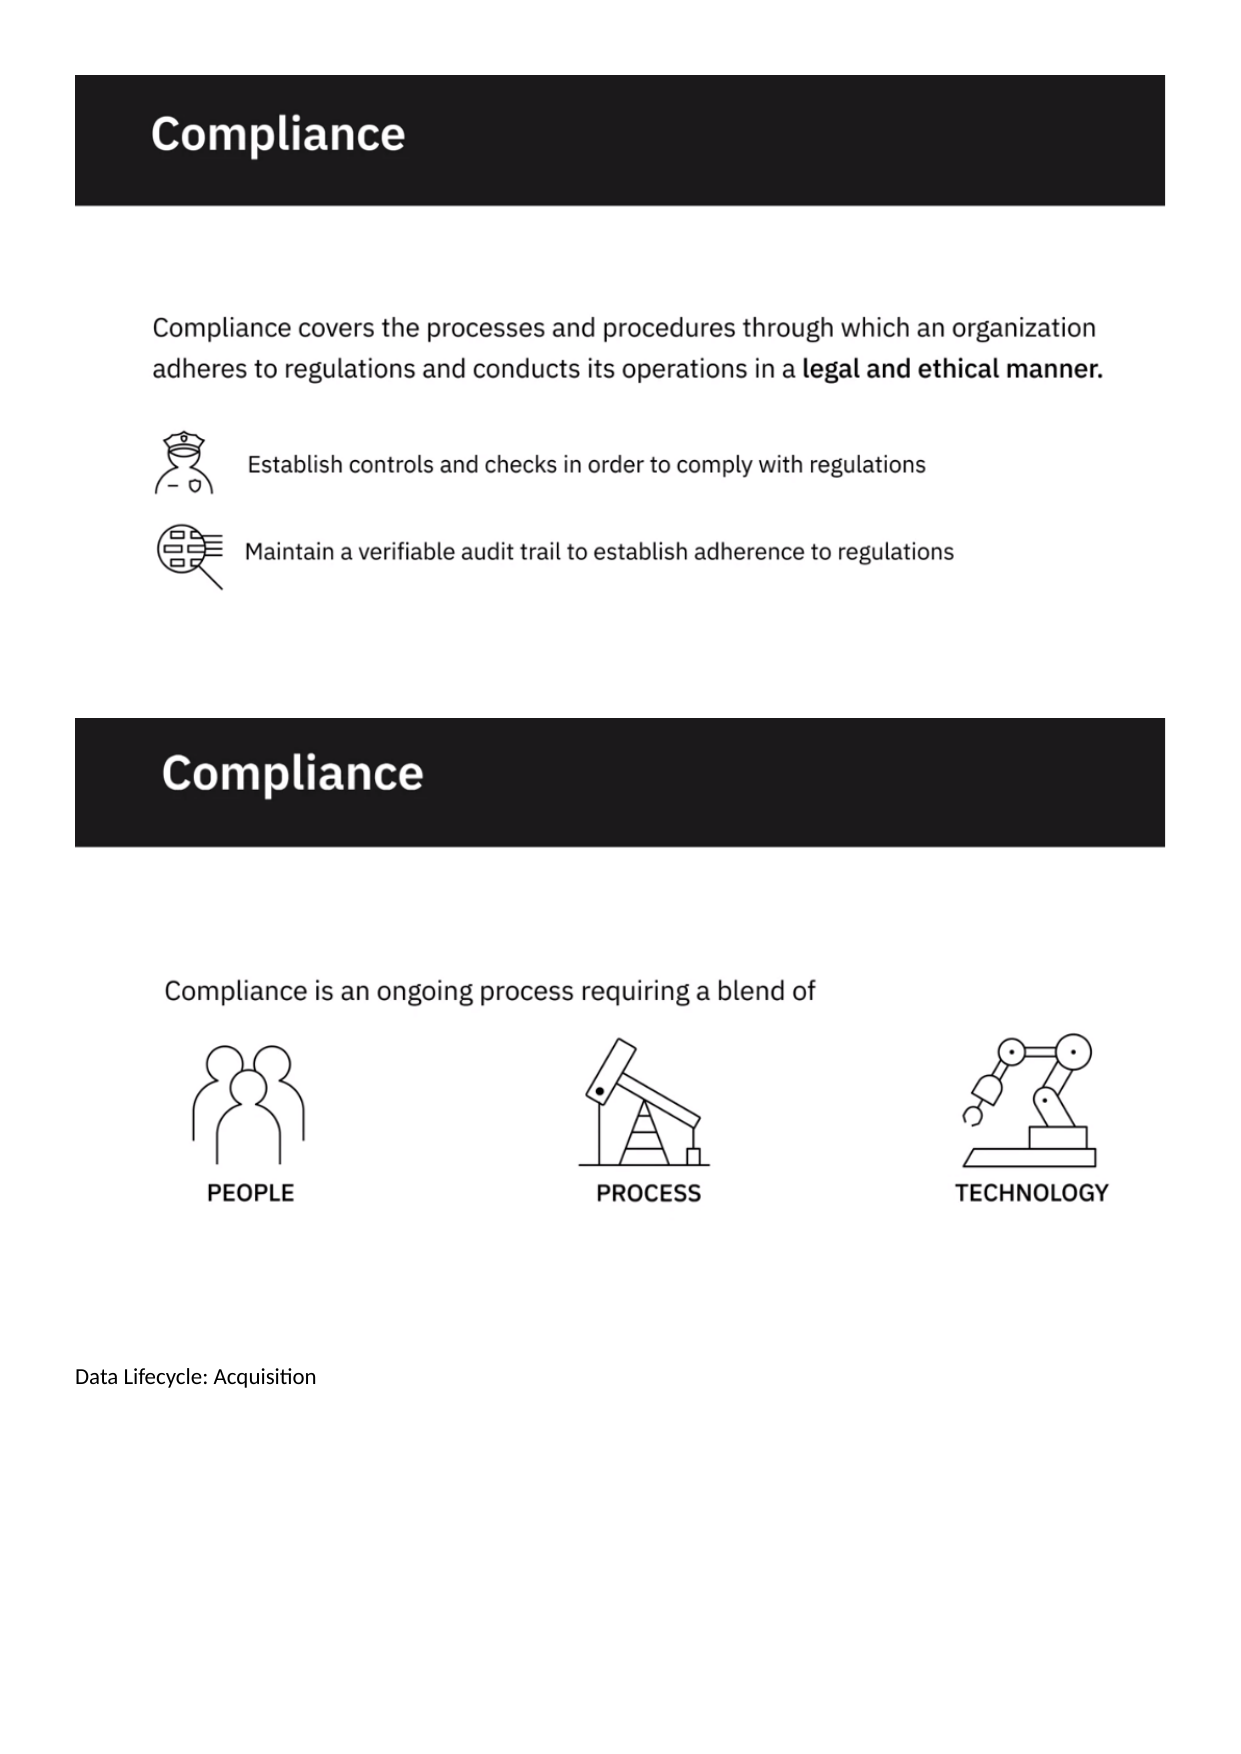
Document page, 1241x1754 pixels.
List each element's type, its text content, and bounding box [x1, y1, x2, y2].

picture [75, 718, 1166, 1297]
picture [75, 75, 1166, 653]
text Data Lifecycle: Acquisition [75, 1362, 1165, 1390]
